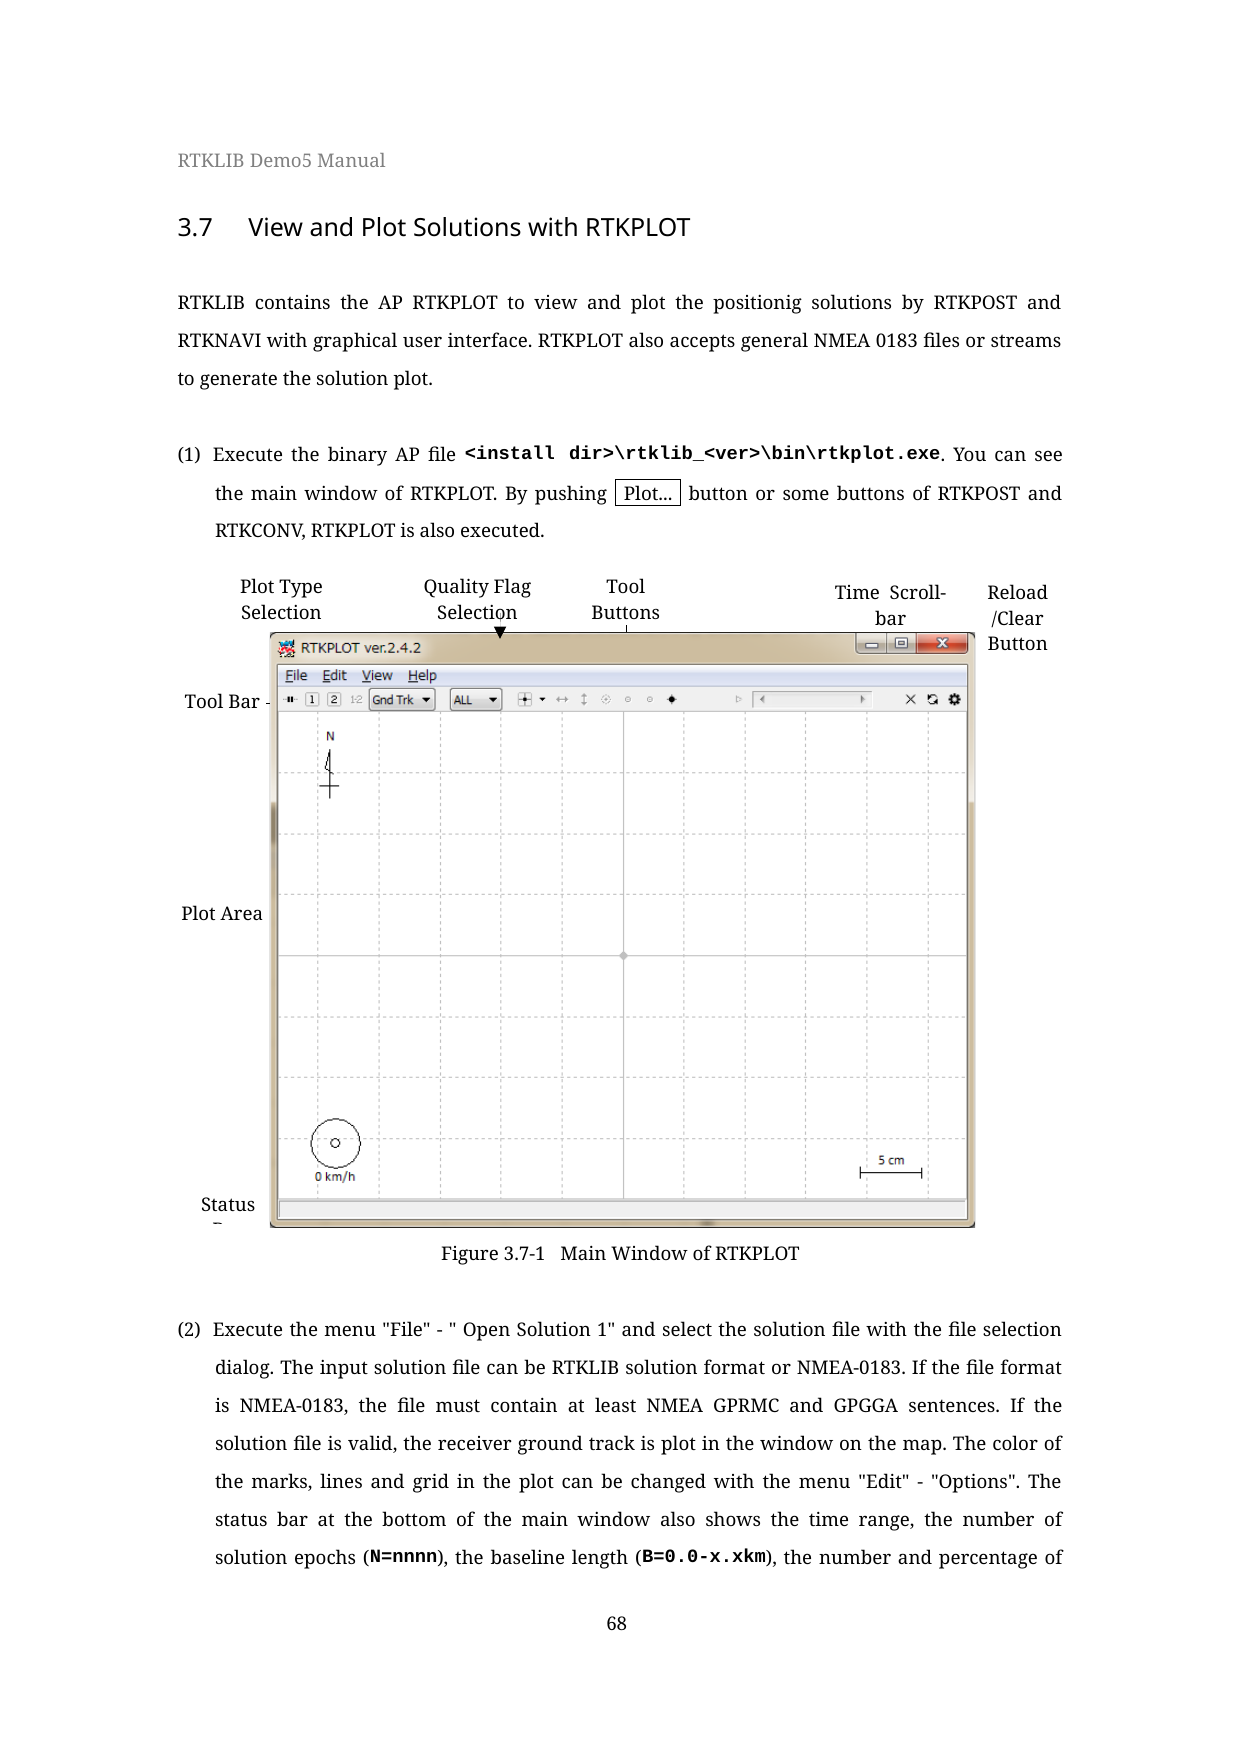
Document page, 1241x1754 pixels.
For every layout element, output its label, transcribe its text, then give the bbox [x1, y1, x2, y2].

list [177, 1310, 1063, 1576]
text RTKLIB contains the AP RTKPLOT to view and plot the positionig solutions by RTKPOST and RTKNAVI with graphical user interface. RTKPLOT also accepts general NMEA 0183 files or streams to generate the solution plot. [177, 283, 1063, 397]
subtitle 3.7 View and Plot Solutions with RTKPLOT [177, 207, 1063, 245]
list Execute the binary AP file <install dir>\rtklib_<ver>\bin\rtkplot.exe. You can see the main window of RTKPLOT. By pushing Plot... button or some buttons of RTKPOST and RTKCONV, RTKPLOT is also executed. [177, 436, 1063, 549]
text Figure 3.7-1 Main Window of RTKPLOT [177, 1234, 1063, 1272]
picture [269, 632, 976, 1228]
